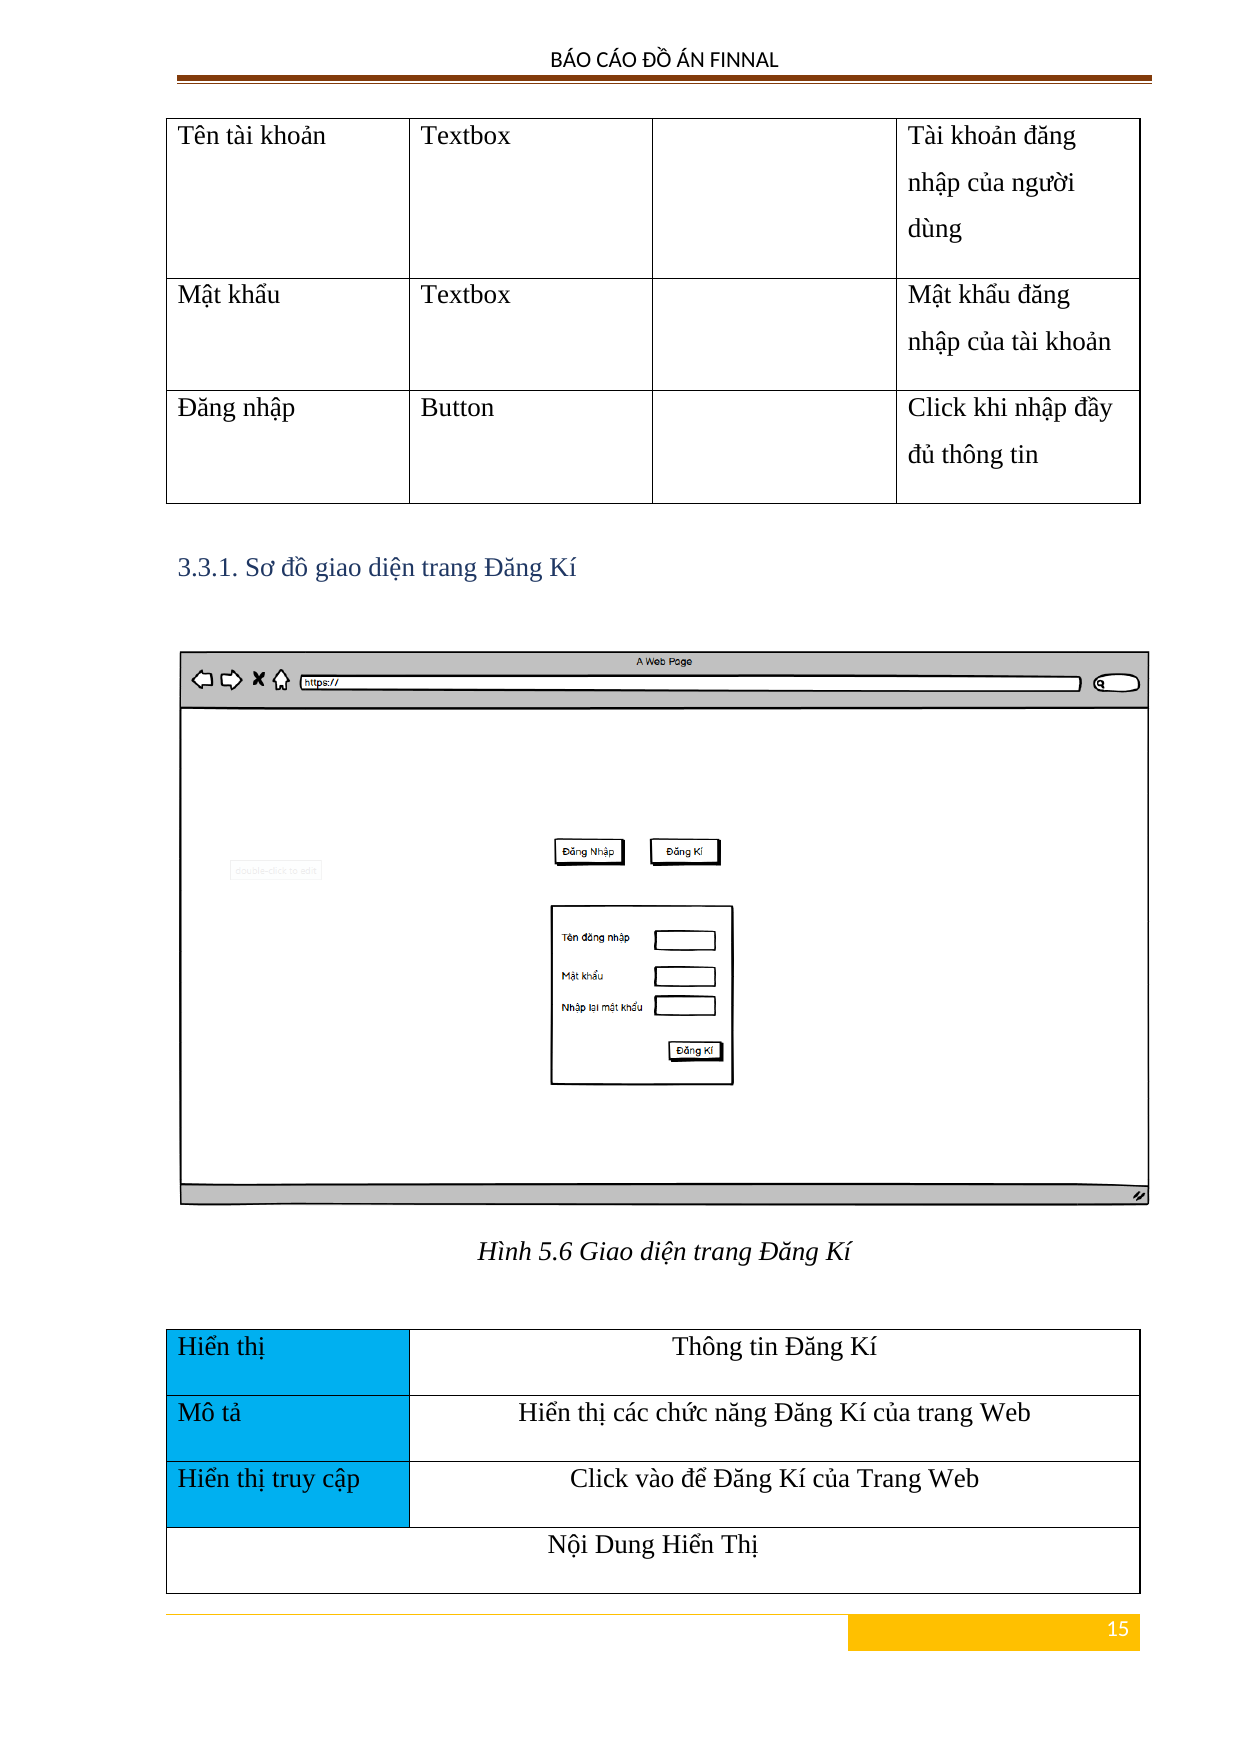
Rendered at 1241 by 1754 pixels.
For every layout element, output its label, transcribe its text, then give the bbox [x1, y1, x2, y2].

table_cell Mô tả [167, 1396, 409, 1461]
table_header Thông tin Đăng Kí [410, 1330, 1139, 1395]
table_cell Mật khẩu đăng nhập của tài khoản [897, 279, 1139, 390]
table_cell [653, 391, 896, 503]
table_cell Hiển thị truy cập [167, 1462, 409, 1527]
table_cell Textbox [410, 279, 652, 390]
table_cell Tên tài khoản [167, 119, 409, 278]
subtitle 3.3.1. Sơ đồ giao diện trang Đăng Kí [177, 551, 1152, 582]
table_cell Đăng nhập [167, 391, 409, 503]
table_cell Nội Dung Hiển Thị [167, 1528, 1139, 1593]
table_cell Click khi nhập đầy đủ thông tin [897, 391, 1139, 503]
table_cell Hiển thị các chức năng Đăng Kí của trang Web [410, 1396, 1139, 1461]
table_cell Button [410, 391, 652, 503]
table_cell [653, 279, 896, 390]
table_cell Textbox [410, 119, 652, 278]
picture [177, 644, 1152, 1211]
table_cell Mật khẩu [167, 279, 409, 390]
table_header Hiển thị [167, 1330, 409, 1395]
table_cell Tài khoản đăng nhập của người dùng [897, 119, 1139, 278]
table_cell Click vào để Đăng Kí của Trang Web [410, 1462, 1139, 1527]
table_cell [653, 119, 896, 278]
text Hình 5.6 Giao diện trang Đăng Kí [177, 1235, 1152, 1267]
